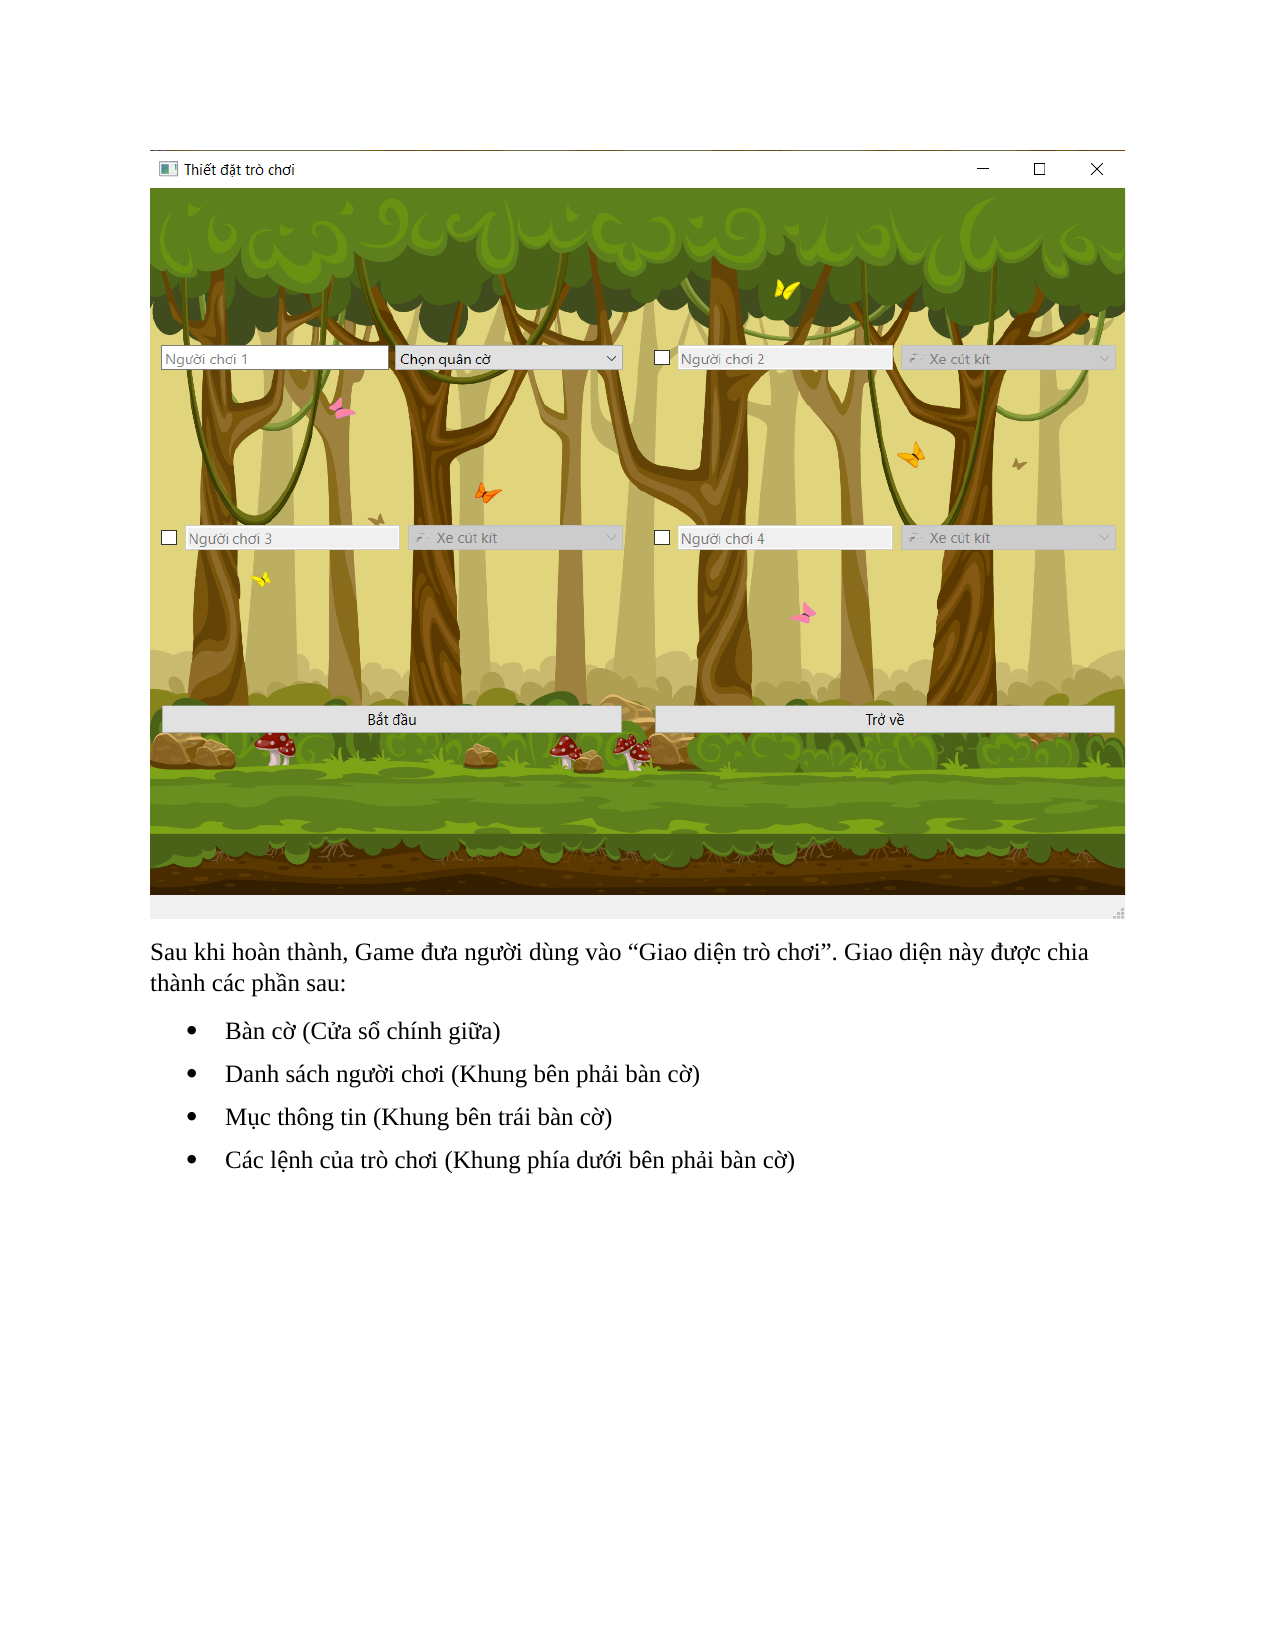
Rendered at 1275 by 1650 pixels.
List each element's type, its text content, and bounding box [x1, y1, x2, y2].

text Sau khi hoàn thành, Game đưa người dùng vào “Giao diện trò chơi”. Giao diện này được chia thành các phần sau: [150, 937, 1125, 997]
picture [150, 150, 1125, 919]
list Danh sách người chơi (Khung bên phải bàn cờ) [187, 1059, 1125, 1088]
list Bàn cờ (Cửa sổ chính giữa) [187, 1016, 1125, 1045]
list Các lệnh của trò chơi (Khung phía dưới bên phải bàn cờ) [187, 1145, 1125, 1174]
list Mục thông tin (Khung bên trái bàn cờ) [187, 1102, 1125, 1131]
